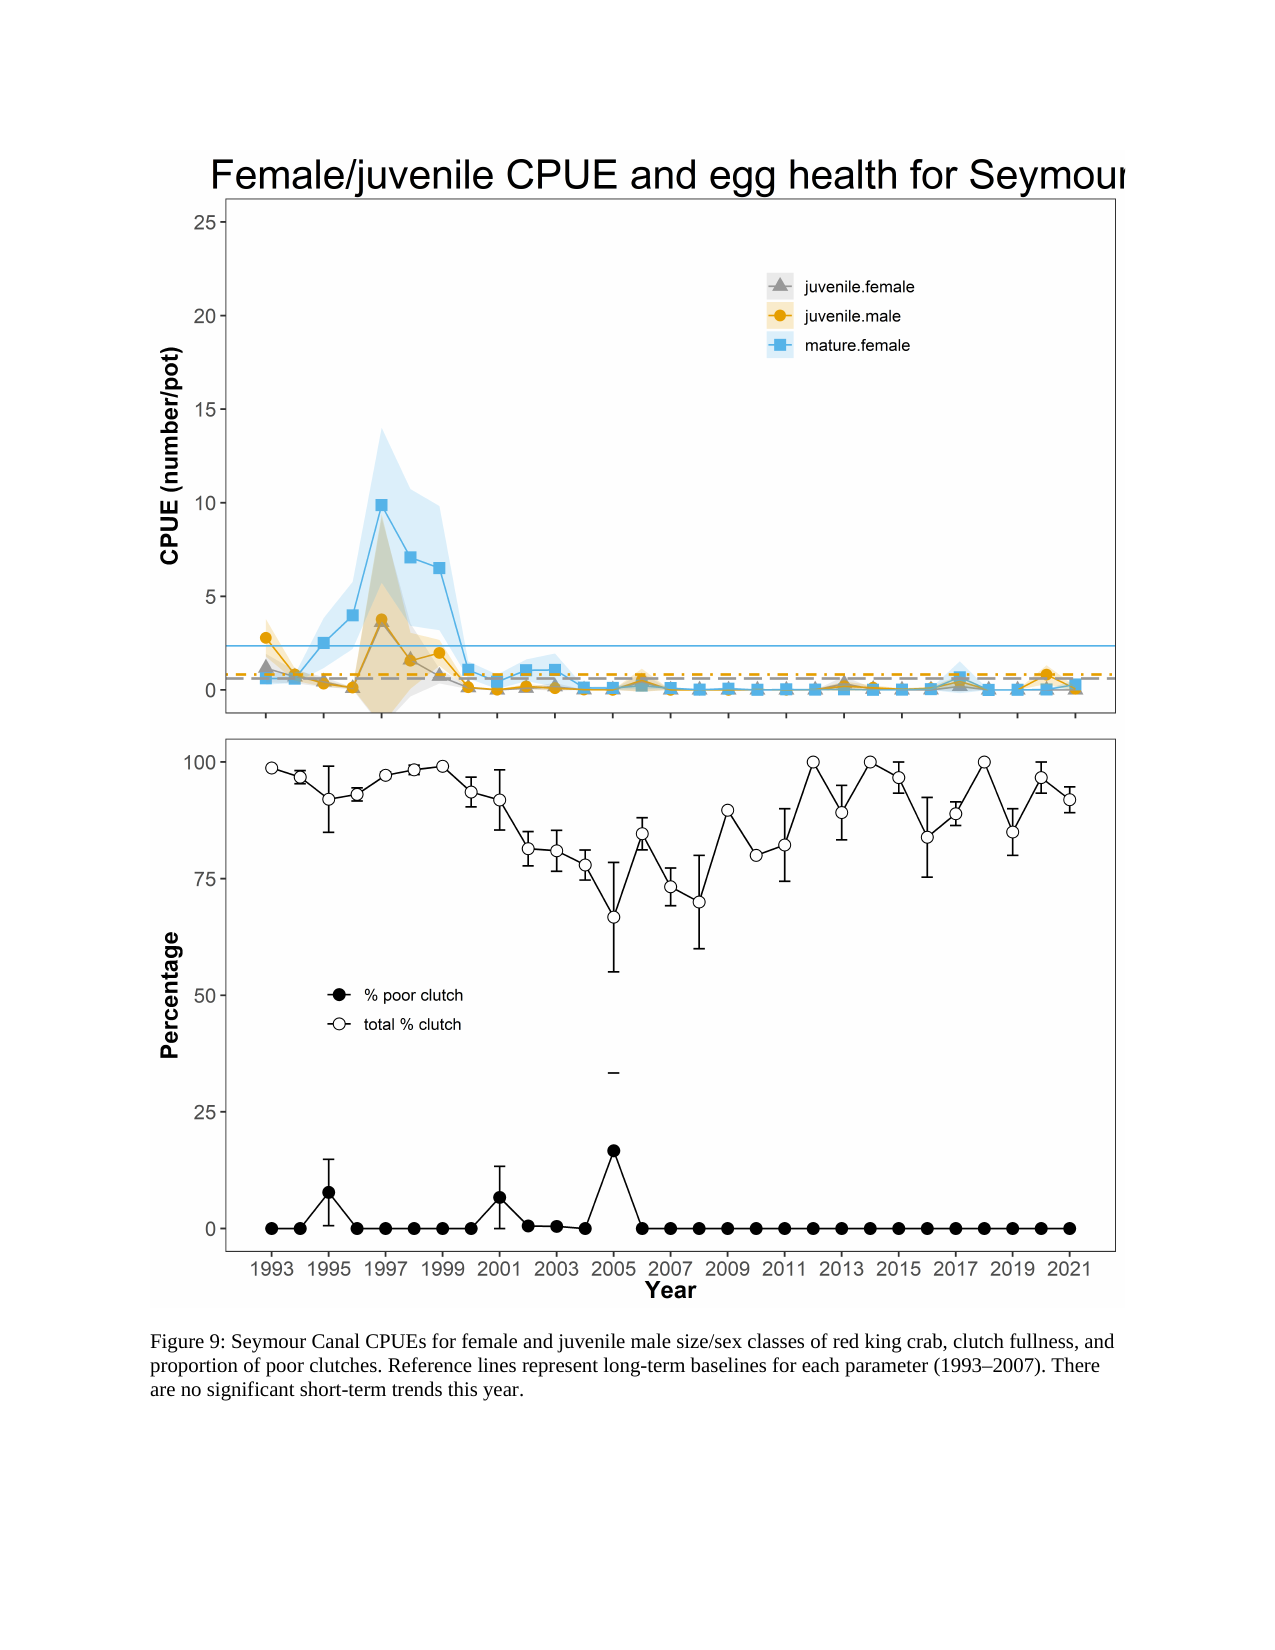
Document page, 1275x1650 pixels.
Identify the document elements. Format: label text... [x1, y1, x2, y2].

text Figure 9: Seymour Canal CPUEs for female and juvenile male size/sex classes of red king crab, clutch fullness, and proportion of poor clutches. Reference lines represent long-term baselines for each parameter (1993–2007). There are no significant short-term trends this year. [150, 1329, 1125, 1401]
picture [150, 150, 1125, 1308]
